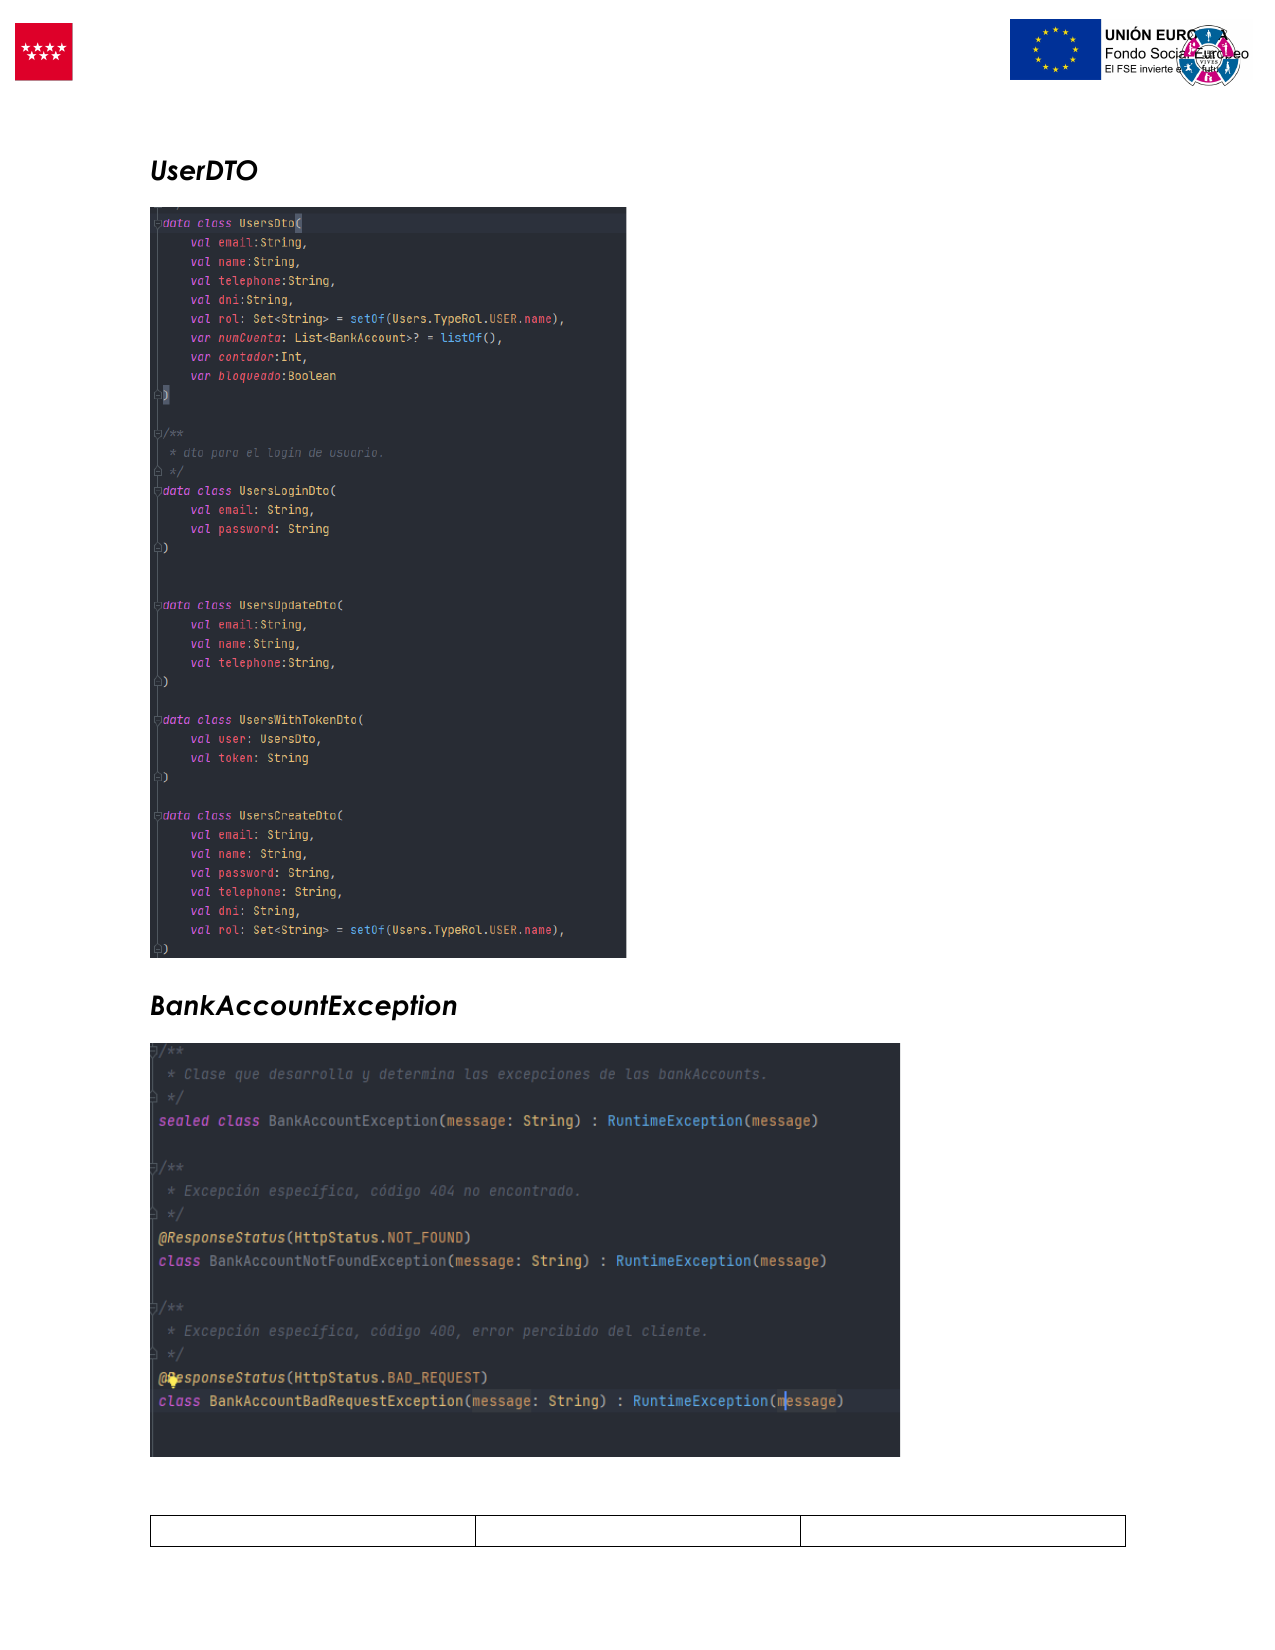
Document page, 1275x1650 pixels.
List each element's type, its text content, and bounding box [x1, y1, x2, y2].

picture [1010, 19, 1253, 88]
subtitle BankAccountException [150, 985, 1125, 1024]
subtitle UserDTO [150, 150, 1125, 189]
picture [150, 1043, 901, 1457]
picture [8, 16, 79, 87]
picture [150, 207, 627, 958]
